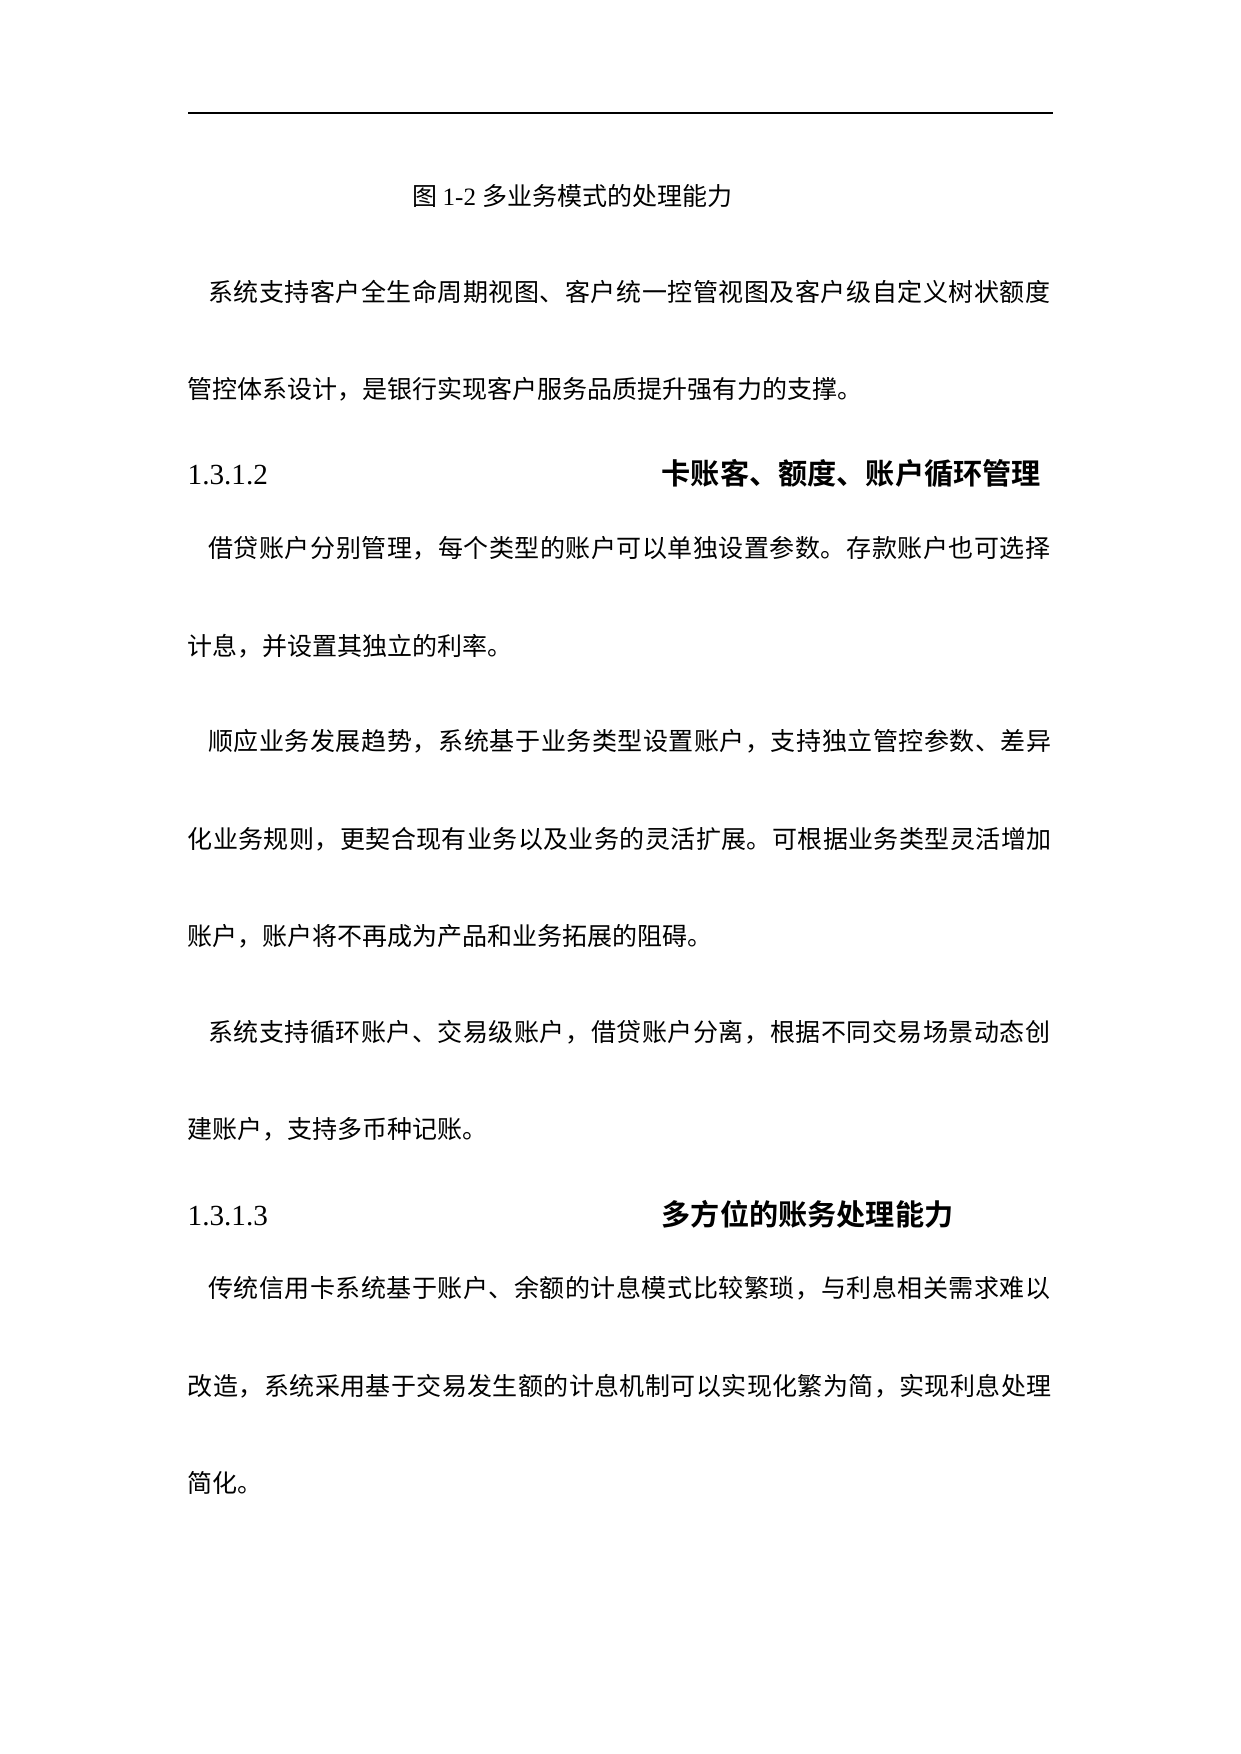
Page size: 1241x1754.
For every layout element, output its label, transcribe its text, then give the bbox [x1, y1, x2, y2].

text 借贷账户分别管理，每个类型的账户可以单独设置参数。存款账户也可选择计息，并设置其独立的利率。 [187, 514, 1053, 677]
subtitle 卡账客、额度、账户循环管理 [187, 451, 1053, 493]
text 系统支持客户全生命周期视图、客户统一控管视图及客户级自定义树状额度管控体系设计，是银行实现客户服务品质提升强有力的支撑。 [187, 258, 1053, 420]
text 顺应业务发展趋势，系统基于业务类型设置账户，支持独立管控参数、差异化业务规则，更契合现有业务以及业务的灵活扩展。可根据业务类型灵活增加账户，账户将不再成为产品和业务拓展的阻碍。 [187, 707, 1053, 967]
subtitle 多方位的账务处理能力 [187, 1191, 1053, 1233]
text 系统支持循环账户、交易级账户，借贷账户分离，根据不同交易场景动态创建账户，支持多币种记账。 [187, 998, 1053, 1160]
text 图1-2 多业务模式的处理能力 [187, 162, 1053, 227]
text 传统信用卡系统基于账户、余额的计息模式比较繁琐，与利息相关需求难以改造，系统采用基于交易发生额的计息机制可以实现化繁为简，实现利息处理简化。 [187, 1254, 1053, 1514]
